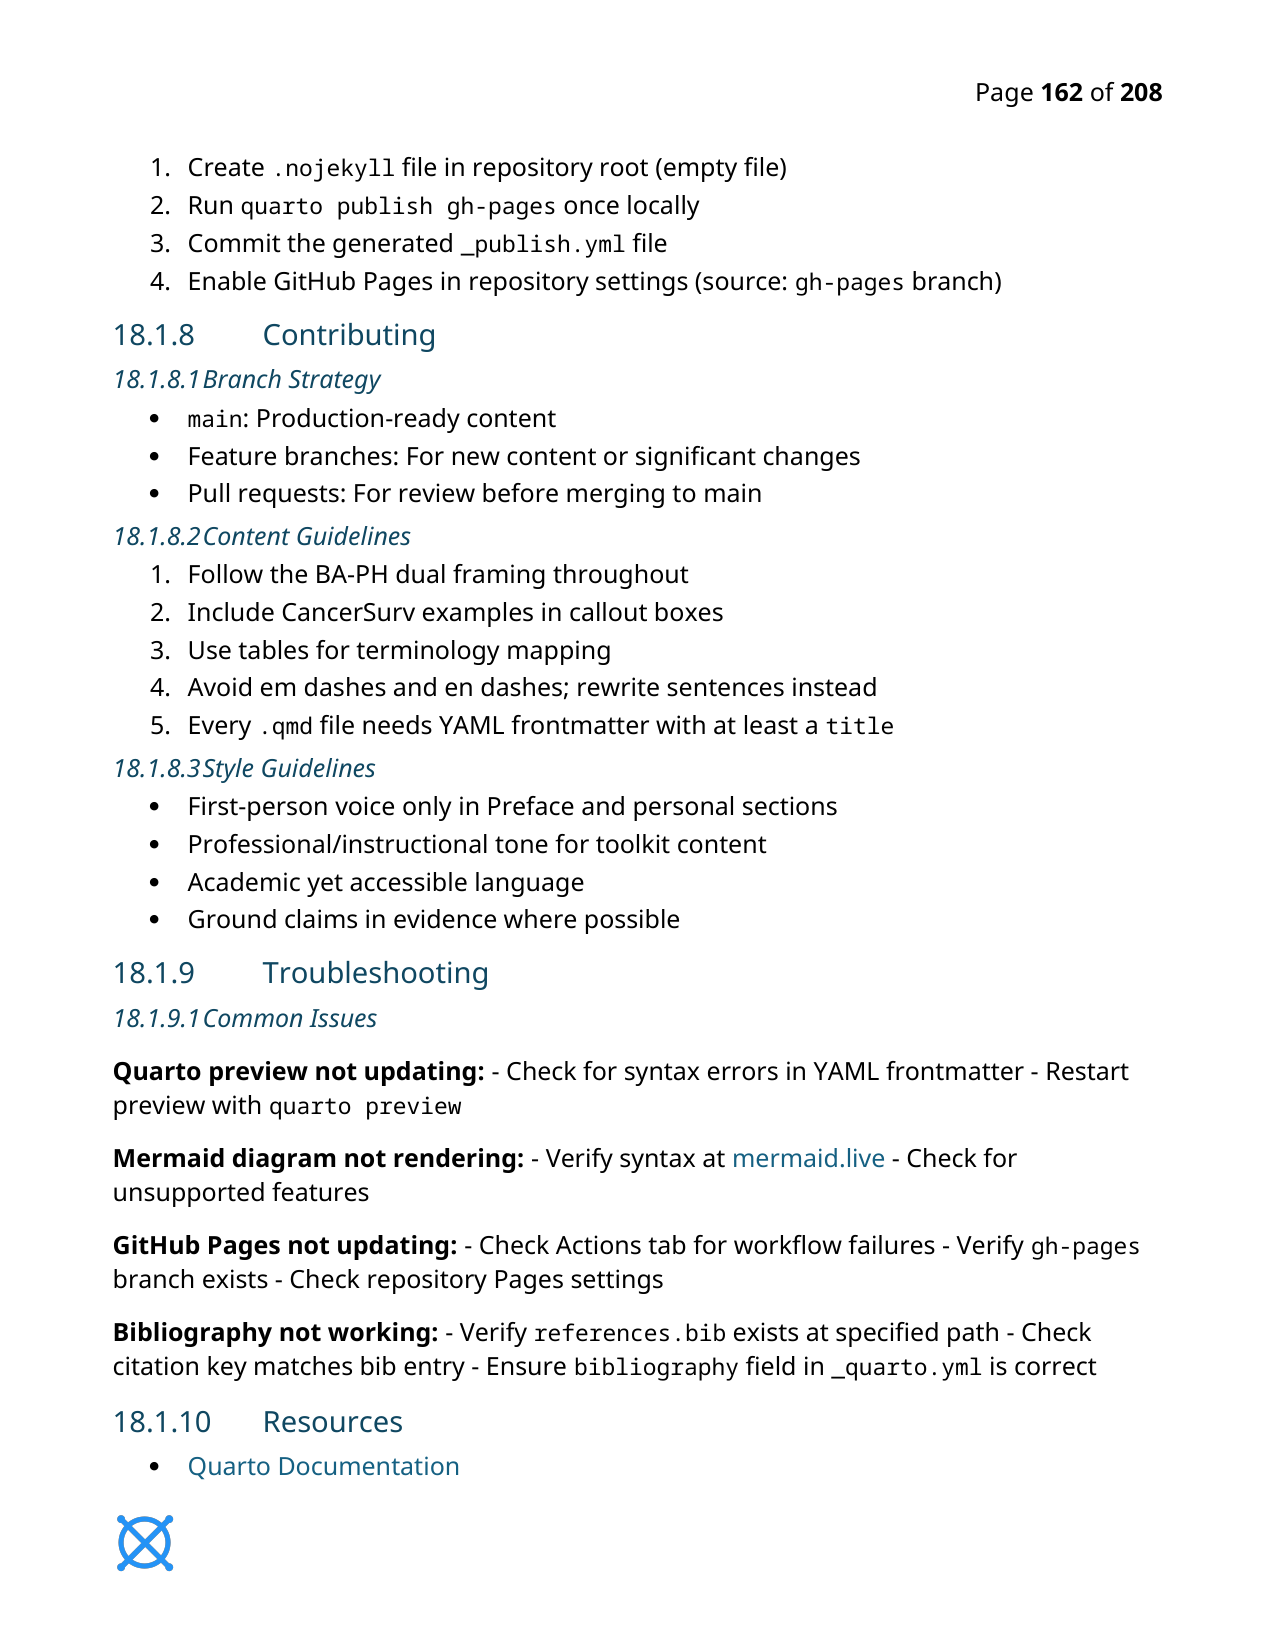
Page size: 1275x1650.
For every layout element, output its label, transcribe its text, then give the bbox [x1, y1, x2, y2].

list Academic yet accessible language [150, 864, 1162, 898]
subtitle Content Guidelines [112, 518, 1162, 552]
list Commit the generated _publish.yml file [150, 226, 1162, 260]
list Quarto Documentation [150, 1449, 1162, 1483]
text GitHub Pages not updating: - Check Actions tab for workflow failures - Verify gh-pages branch exists - Check repository Pages settings [112, 1227, 1162, 1295]
subtitle Style Guidelines [112, 750, 1162, 784]
subtitle Branch Strategy [112, 362, 1162, 396]
text Quarto preview not updating: - Check for syntax errors in YAML frontmatter - Restart preview with quarto preview [112, 1053, 1162, 1122]
subtitle Common Issues [112, 1001, 1162, 1035]
list Enable GitHub Pages in repository settings (source: gh-pages branch) [150, 263, 1162, 297]
list Every .qmd file needs YAML frontmatter with at least a title [150, 708, 1162, 742]
list First-person voice only in Preface and personal sections [150, 788, 1162, 823]
list Follow the BA-PH dual framing throughout [150, 557, 1162, 591]
list Feature branches: For new content or significant changes [150, 438, 1162, 472]
list main: Production-ready content [150, 400, 1162, 434]
list Professional/instructional tone for toolkit content [150, 826, 1162, 860]
list Pull requests: For review before merging to main [150, 476, 1162, 510]
list Create .nojekyll file in repository root (empty file) [150, 150, 1162, 184]
text Bibliography not working: - Verify references.bib exists at specified path - Check citation key matches bib entry - Ensure bibliography field in _quarto.yml is correct [112, 1314, 1162, 1382]
list Run quarto publish gh-pages once locally [150, 188, 1162, 222]
subtitle Contributing [112, 314, 1162, 354]
picture [112, 1511, 177, 1575]
text Mermaid diagram not rendering: - Verify syntax at mermaid.live - Check for unsupported features [112, 1140, 1162, 1208]
subtitle Troubleshooting [112, 953, 1162, 992]
list Use tables for terminology mapping [150, 632, 1162, 666]
list Ground claims in evidence where possible [150, 902, 1162, 936]
list Include CancerSurv examples in callout boxes [150, 594, 1162, 628]
list Avoid em dashes and en dashes; rewrite sentences instead [150, 670, 1162, 704]
subtitle Resources [112, 1401, 1162, 1441]
